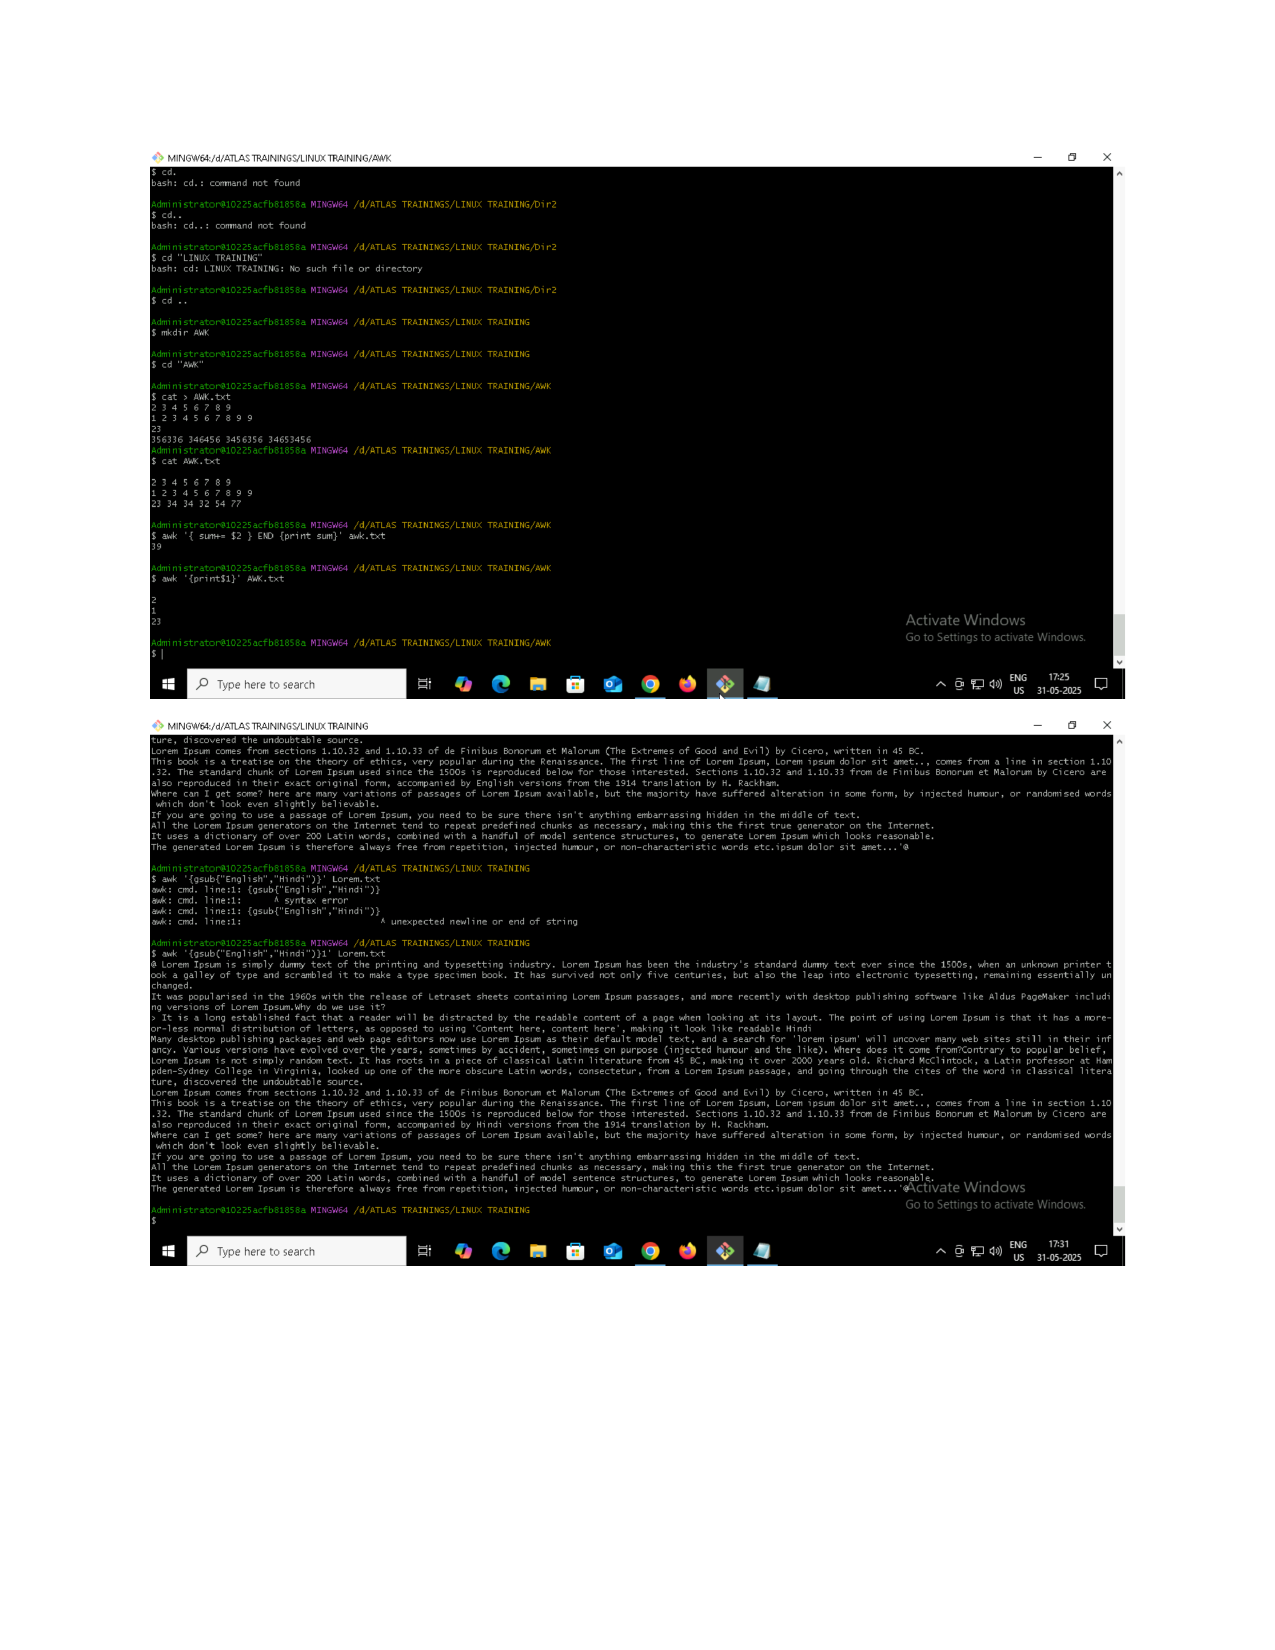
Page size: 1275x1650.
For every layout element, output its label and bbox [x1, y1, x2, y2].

picture [150, 150, 1125, 699]
picture [150, 717, 1125, 1266]
